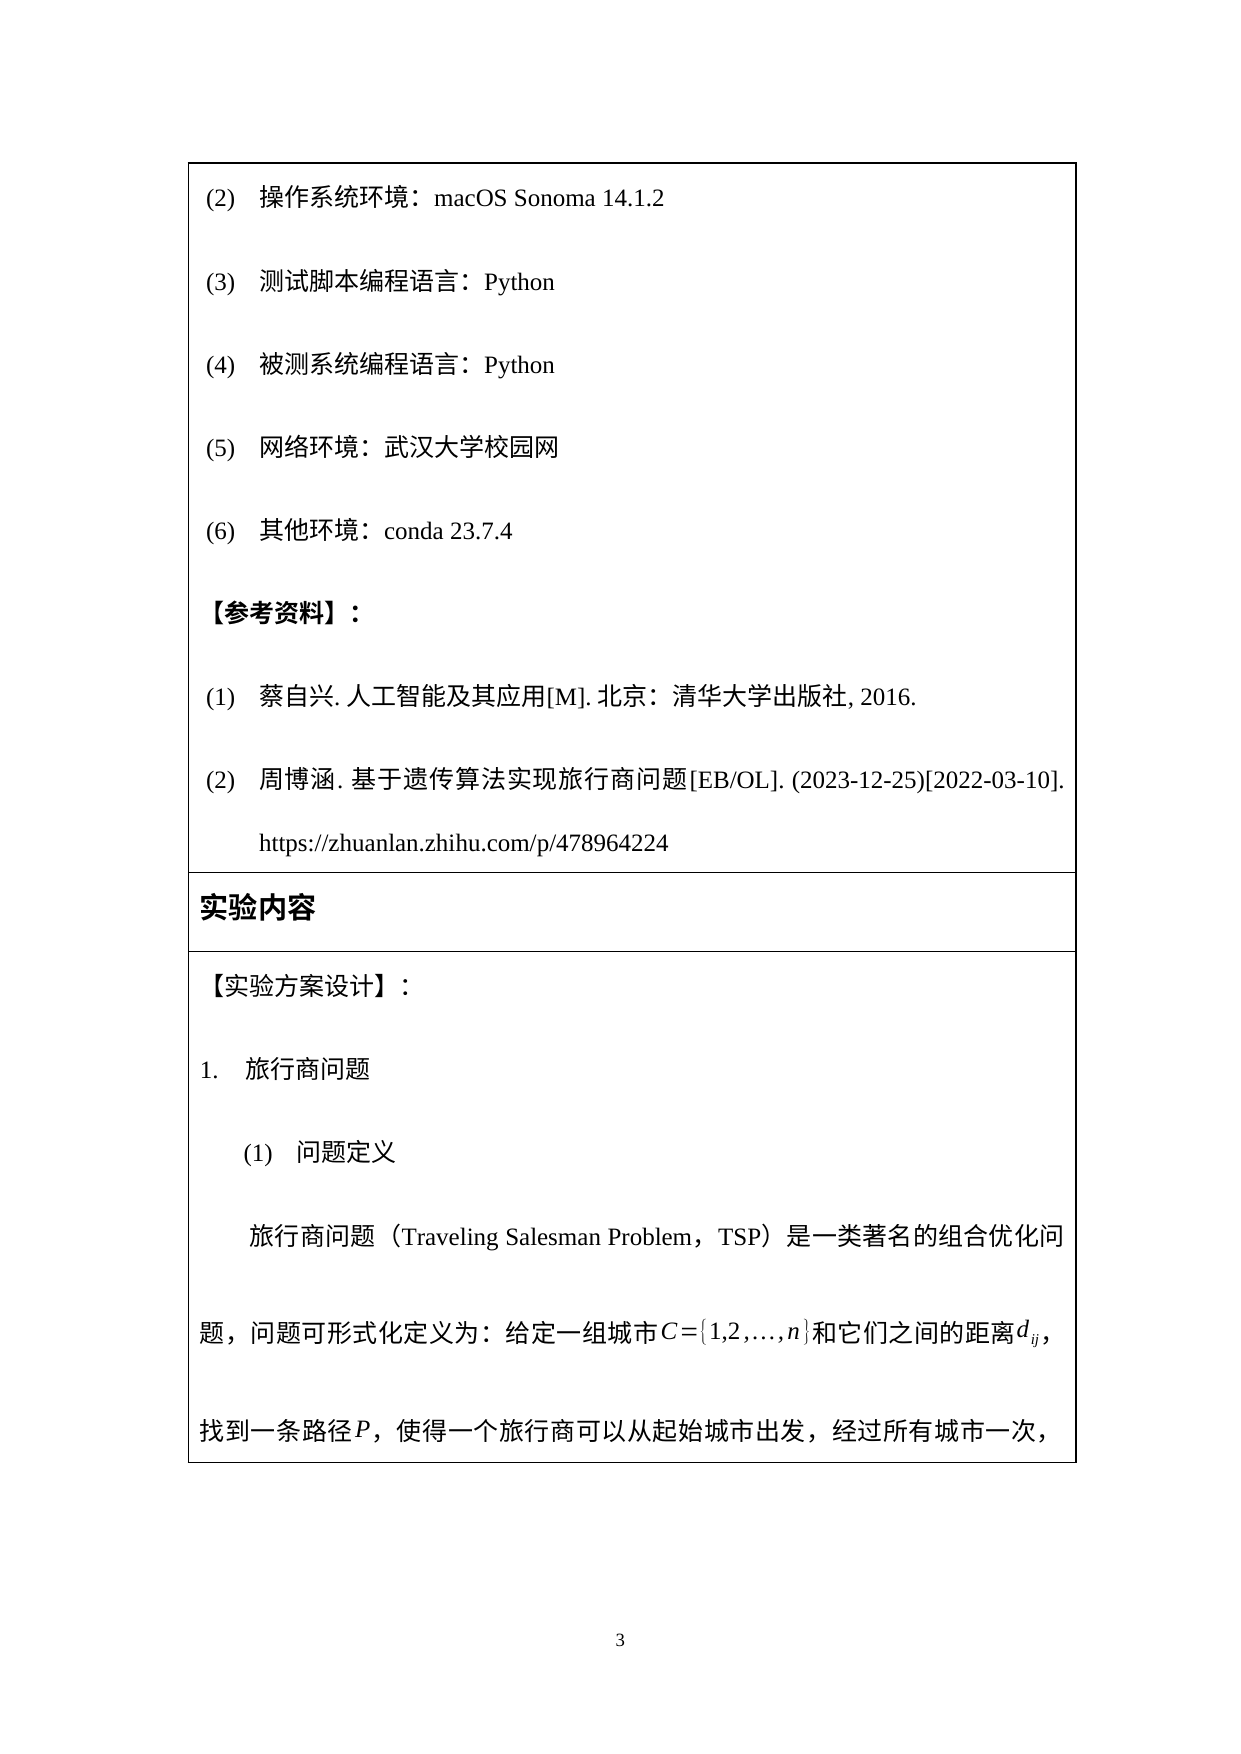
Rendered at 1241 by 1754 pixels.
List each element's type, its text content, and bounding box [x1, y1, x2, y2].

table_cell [189, 952, 1075, 1462]
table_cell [189, 164, 1075, 872]
table_cell 实验内容 [189, 873, 1075, 951]
